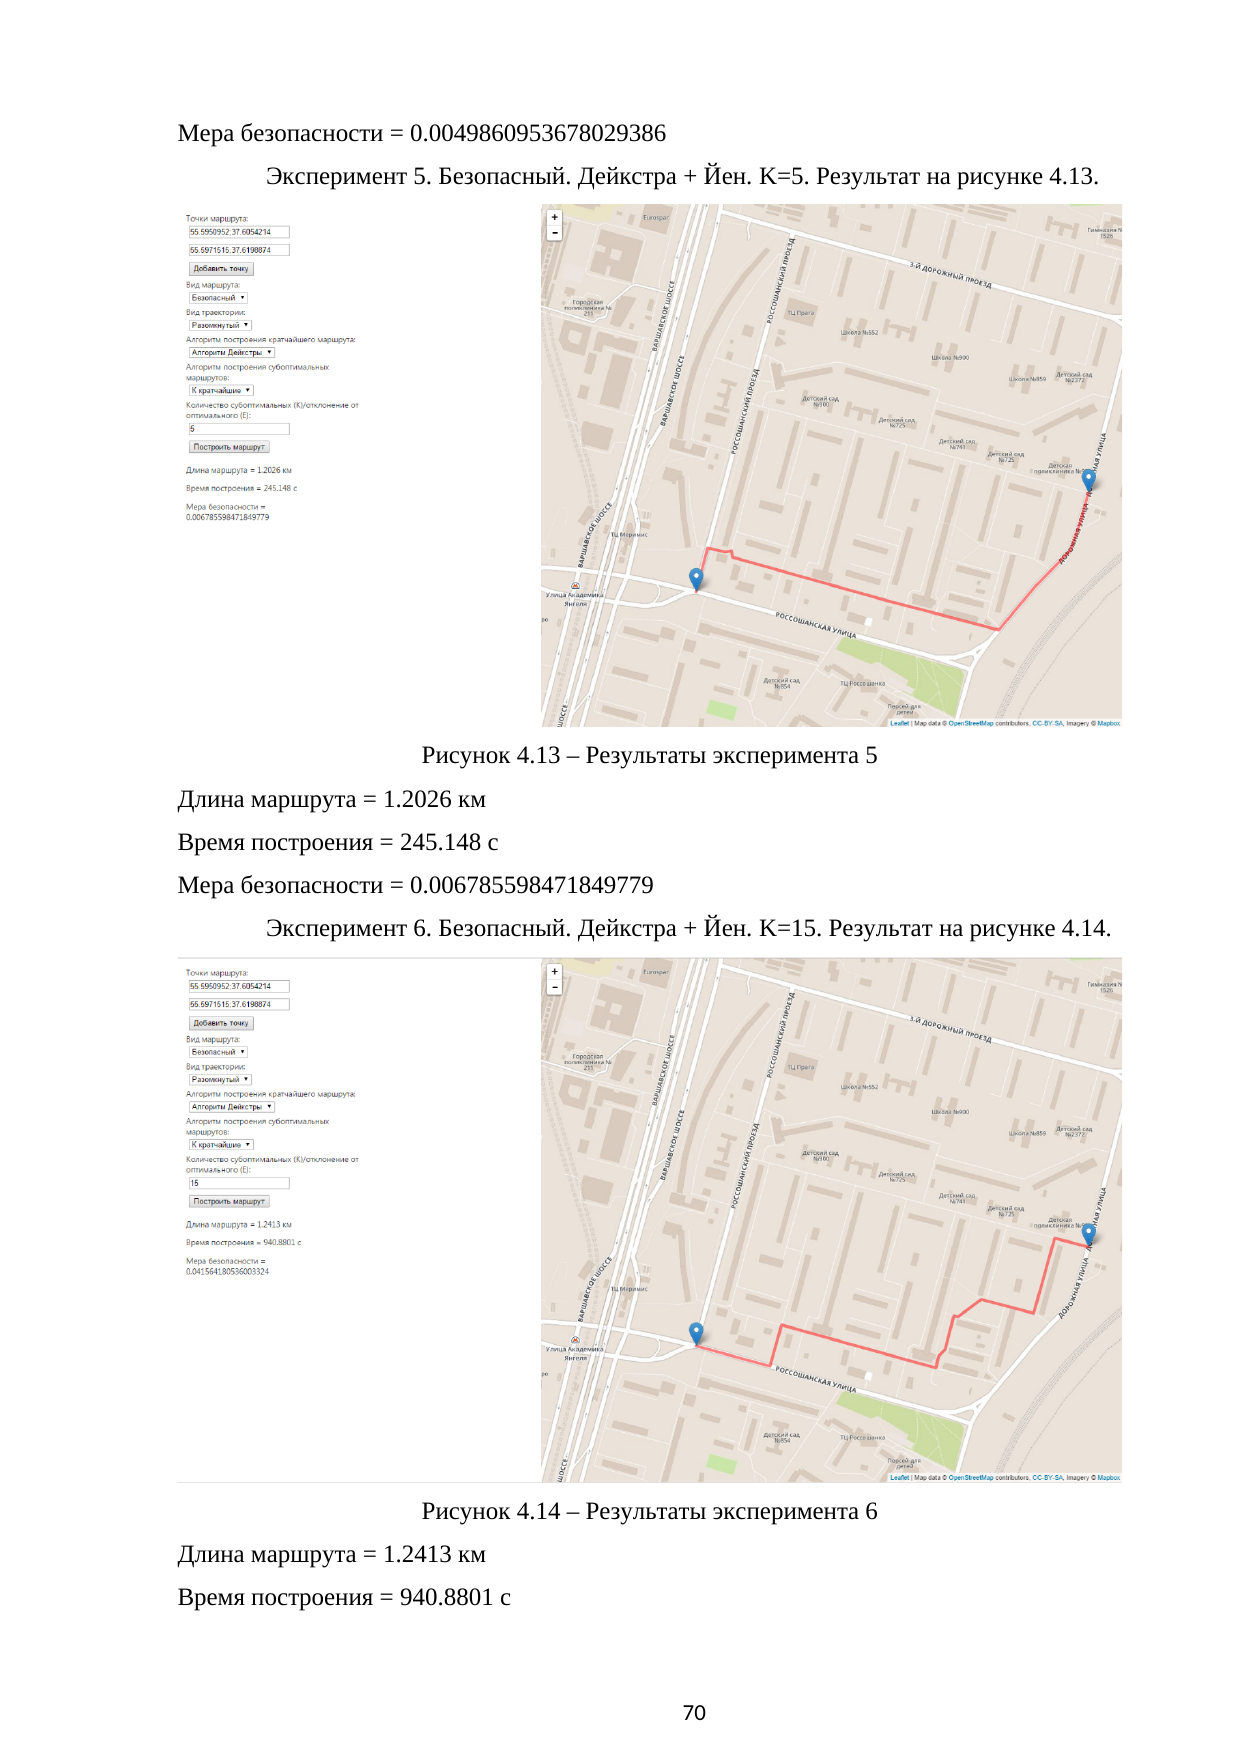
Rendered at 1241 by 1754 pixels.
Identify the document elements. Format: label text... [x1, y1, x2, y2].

text Рисунок 4.13 – Результаты эксперимента 5 [177, 741, 1122, 769]
text Эксперимент 6. Безопасный. Дейкстра + Йен. K=15. Результат на рисунке 4.14. [177, 913, 1122, 942]
text Время построения = 245.148 с [177, 827, 1122, 856]
text Мера безопасности = 0.006785598471849779 [177, 870, 1122, 899]
text Мера безопасности = 0.0049860953678029386 [177, 118, 1122, 147]
text Время построения = 940.8801 с [177, 1582, 1122, 1611]
text Эксперимент 5. Безопасный. Дейкстра + Йен. K=5. Результат на рисунке 4.13. [177, 161, 1122, 190]
text Длина маршрута = 1.2413 км [177, 1539, 1122, 1568]
text Длина маршрута = 1.2026 км [177, 784, 1122, 812]
text Рисунок 4.14 – Результаты эксперимента 6 [177, 1496, 1122, 1525]
picture [177, 204, 1123, 727]
picture [177, 956, 1123, 1483]
